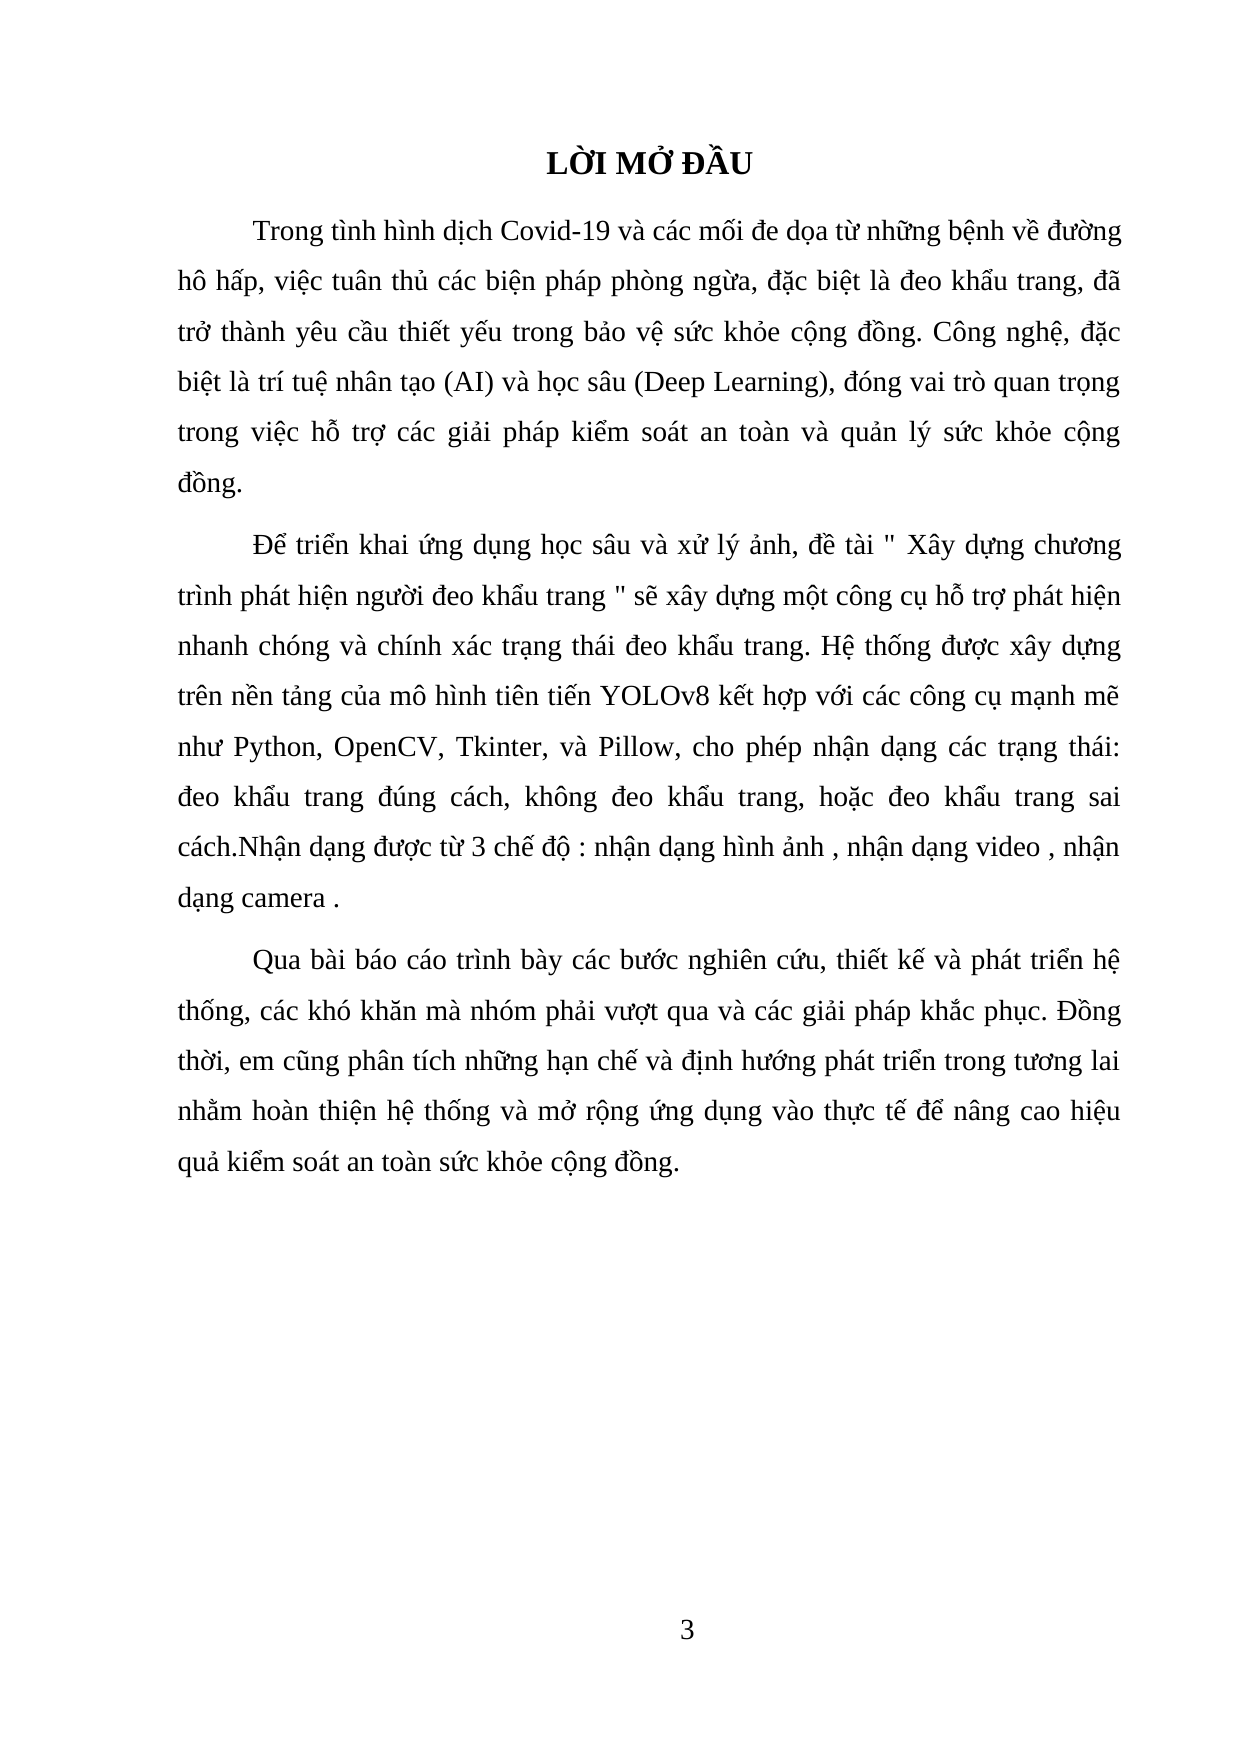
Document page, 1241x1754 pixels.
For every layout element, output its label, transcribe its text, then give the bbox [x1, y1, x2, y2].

text Qua bài báo cáo trình bày các bước nghiên cứu, thiết kế và phát triển hệ thống, các khó khăn mà nhóm phải vượt qua và các giải pháp khắc phục. Đồng thời, em cũng phân tích những hạn chế và định hướng phát triển trong tương lai nhằm hoàn thiện hệ thống và mở rộng ứng dụng vào thực tế để nâng cao hiệu quả kiểm soát an toàn sức khỏe cộng đồng. [177, 942, 1122, 1177]
subtitle LỜI MỞ ĐẦU [177, 143, 1122, 181]
text Trong tình hình dịch Covid-19 và các mối đe dọa từ những bệnh về đường hô hấp, việc tuân thủ các biện pháp phòng ngừa, đặc biệt là đeo khẩu trang, đã trở thành yêu cầu thiết yếu trong bảo vệ sức khỏe cộng đồng. Công nghệ, đặc biệt là trí tuệ nhân tạo (AI) và học sâu (Deep Learning), đóng vai trò quan trọng trong việc hỗ trợ các giải pháp kiểm soát an toàn và quản lý sức khỏe cộng đồng. [177, 213, 1122, 498]
text Để triển khai ứng dụng học sâu và xử lý ảnh, đề tài " Xây dựng chương trình phát hiện người đeo khẩu trang " sẽ xây dựng một công cụ hỗ trợ phát hiện nhanh chóng và chính xác trạng thái đeo khẩu trang. Hệ thống được xây dựng trên nền tảng của mô hình tiên tiến YOLOv8 kết hợp với các công cụ mạnh mẽ như Python, OpenCV, Tkinter, và Pillow, cho phép nhận dạng các trạng thái: đeo khẩu trang đúng cách, không đeo khẩu trang, hoặc đeo khẩu trang sai cách.Nhận dạng được từ 3 chế độ : nhận dạng hình ảnh , nhận dạng video , nhận dạng camera . [177, 527, 1122, 913]
